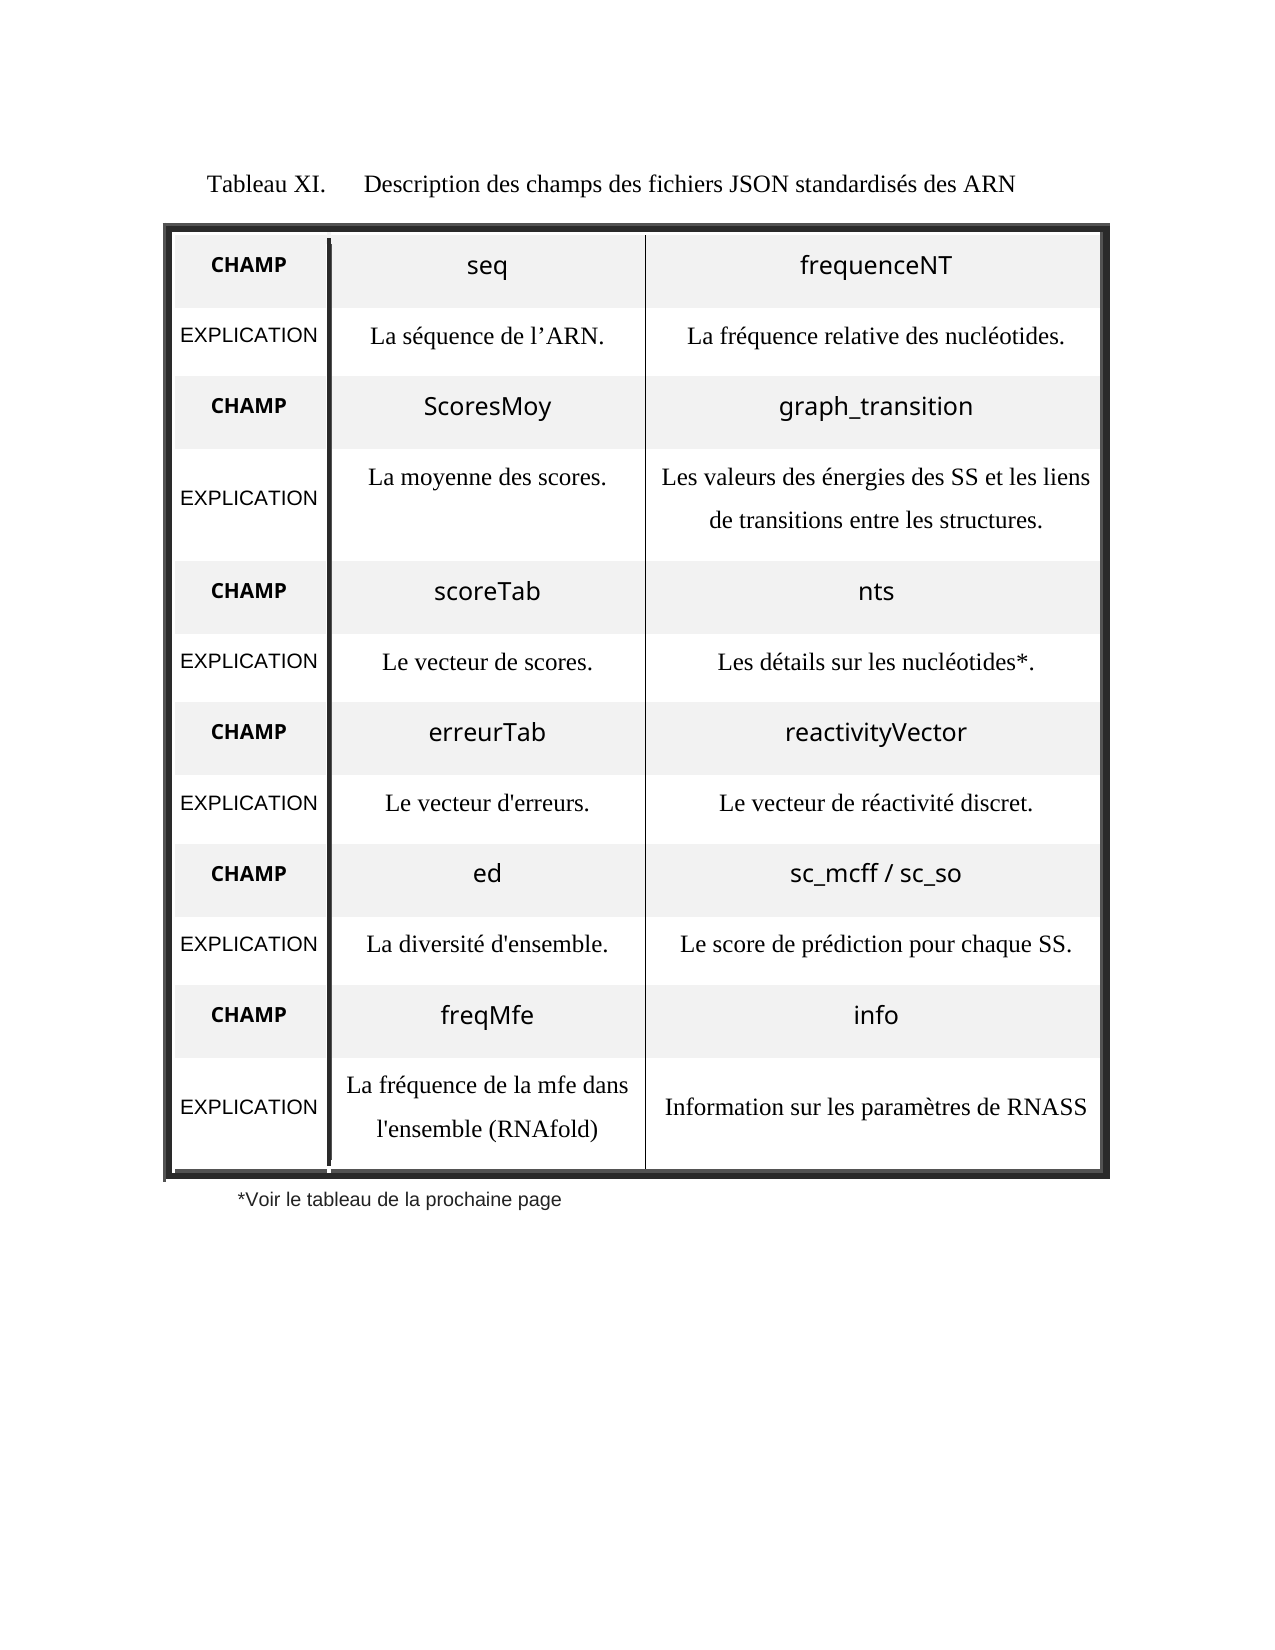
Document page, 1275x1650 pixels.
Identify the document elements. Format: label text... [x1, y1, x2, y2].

table_header seq [329, 232, 645, 308]
table_cell Champ [175, 985, 326, 1058]
table_cell Explication [175, 450, 326, 561]
table_cell ed [332, 844, 645, 917]
table_cell nts [646, 561, 1100, 634]
table_cell graph_transition [646, 376, 1100, 449]
table_cell Explication [175, 308, 326, 376]
table_cell Le vecteur de réactivité discret. [646, 775, 1100, 843]
table_cell info [646, 985, 1100, 1058]
table_cell La séquence de l’ARN. [332, 308, 645, 376]
table_cell freqMfe [332, 985, 645, 1058]
table_cell Champ [175, 844, 326, 917]
text *Voir le tableau de la prochaine page [237, 1188, 1106, 1211]
table_cell La fréquence relative des nucléotides. [646, 308, 1100, 376]
table_header frequenceNT [646, 235, 1100, 308]
table_cell La moyenne des scores. [332, 450, 645, 561]
table_cell sc_mcff / sc_so [646, 844, 1100, 917]
table_cell Les valeurs des énergies des SS et les liens de transitions entre les structures. [646, 450, 1100, 561]
table_cell Explication [175, 1058, 329, 1169]
text Description des champs des fichiers JSON standardisés des ARN [229, 169, 1113, 197]
table_cell La fréquence de la mfe dans l'ensemble (RNAfold) [329, 1058, 645, 1169]
table_cell erreurTab [332, 702, 645, 775]
table_cell Explication [175, 917, 326, 985]
table_cell Le vecteur d'erreurs. [332, 775, 645, 843]
table_cell Les détails sur les nucléotides*. [646, 634, 1100, 702]
table_cell Le score de prédiction pour chaque SS. [646, 917, 1100, 985]
table_cell Champ [175, 702, 326, 775]
table_header Champ [175, 232, 329, 308]
table_cell Champ [175, 561, 326, 634]
table_cell La diversité d'ensemble. [332, 917, 645, 985]
table_cell Explication [175, 634, 326, 702]
table_cell scoreTab [332, 561, 645, 634]
table_cell Explication [175, 775, 326, 843]
table_cell reactivityVector [646, 702, 1100, 775]
table_cell Champ [175, 376, 326, 449]
table_cell Information sur les paramètres de RNASS [646, 1058, 1100, 1169]
table_cell Le vecteur de scores. [332, 634, 645, 702]
table_cell ScoresMoy [332, 376, 645, 449]
